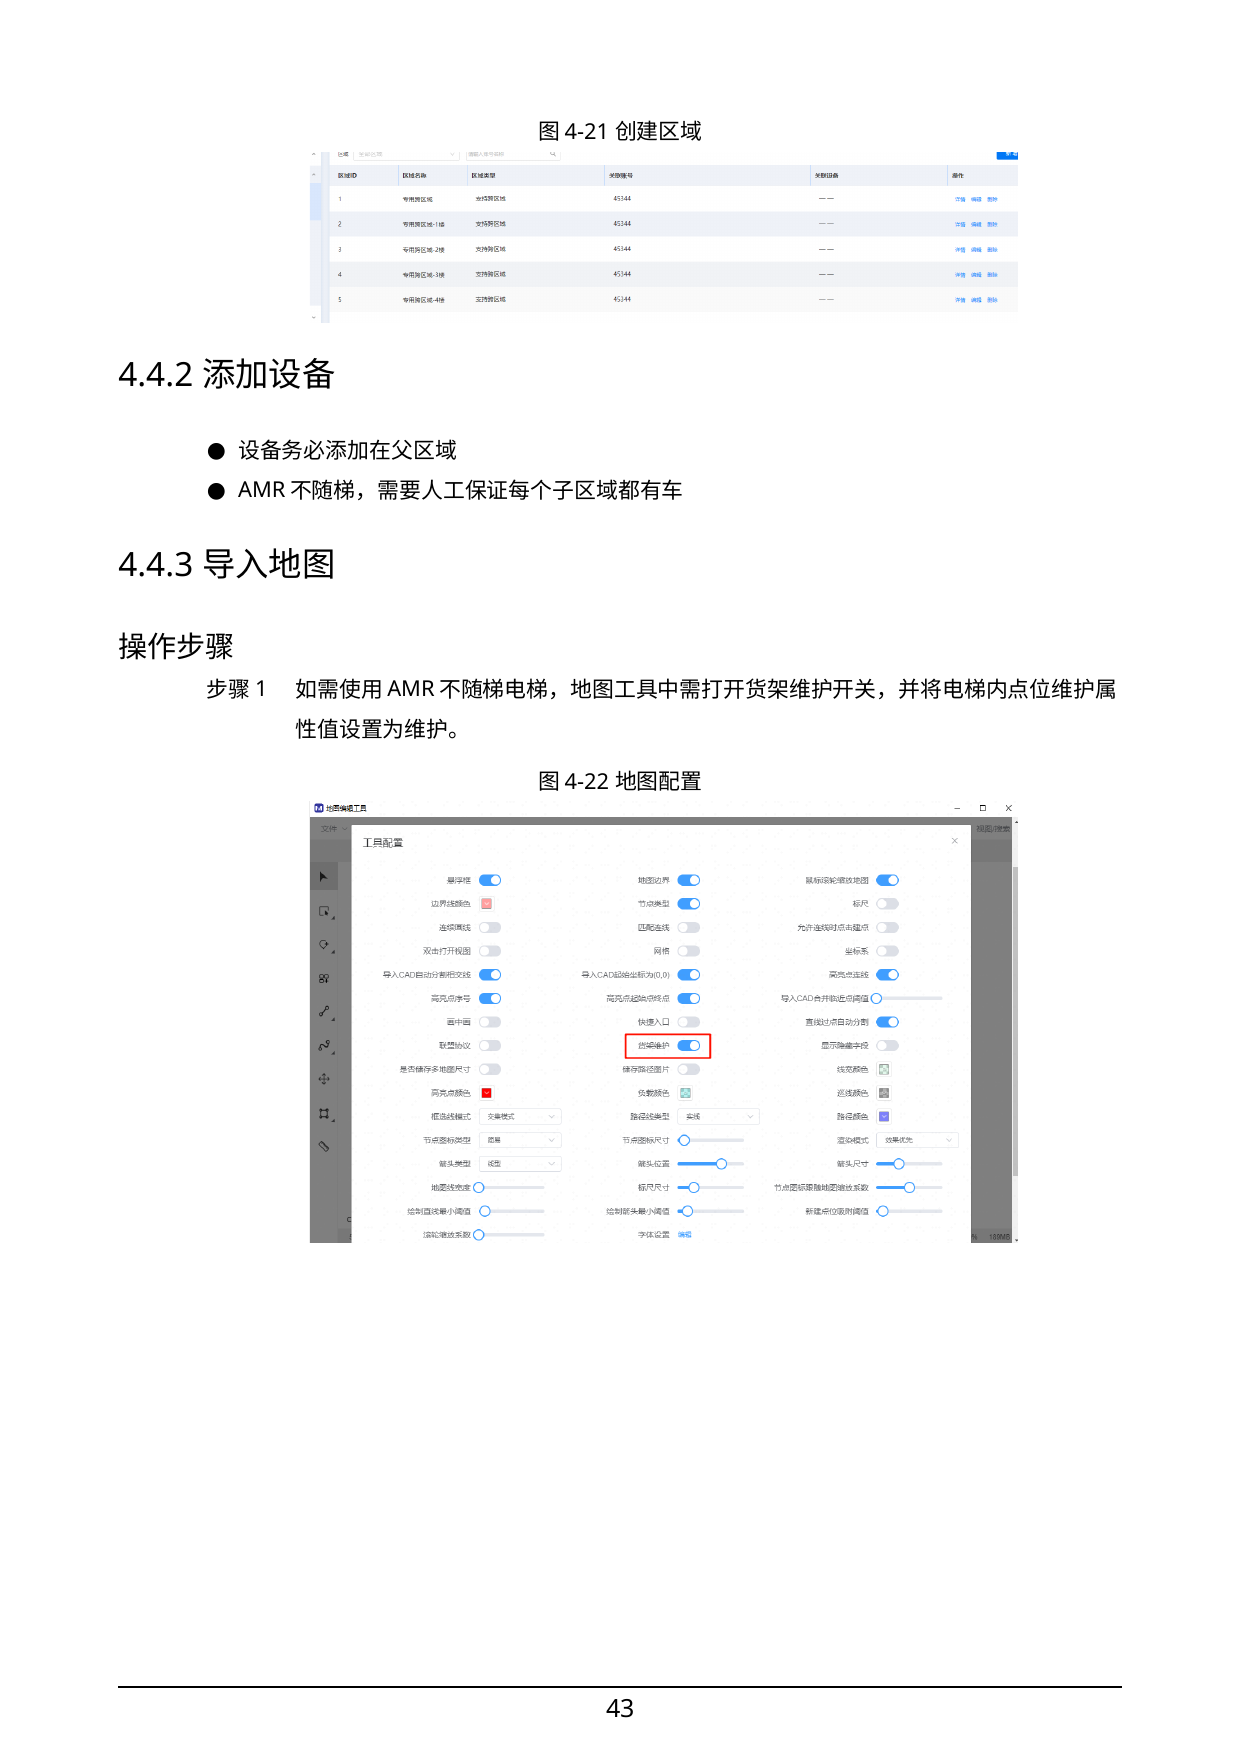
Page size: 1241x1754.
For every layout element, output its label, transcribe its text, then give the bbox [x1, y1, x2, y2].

subtitle 4.4.3 导入地图 [118, 538, 1122, 586]
picture [309, 801, 1018, 1243]
text ● 设备务必添加在父区域 [207, 433, 1122, 465]
picture [309, 152, 1018, 323]
text 图4-21 创建区域 [118, 114, 1122, 146]
text ● AMR不随梯，需要人工保证每个子区域都有车 [207, 473, 1122, 505]
text 操作步骤 [118, 623, 1122, 666]
text 图4-22 地图配置 [118, 764, 1122, 795]
text 步骤1 如需使用AMR不随梯电梯，地图工具中需打开货架维护开关，并将电梯内点位维护属性值设置为维护。 [207, 672, 1122, 743]
subtitle 4.4.2 添加设备 [118, 348, 1122, 396]
